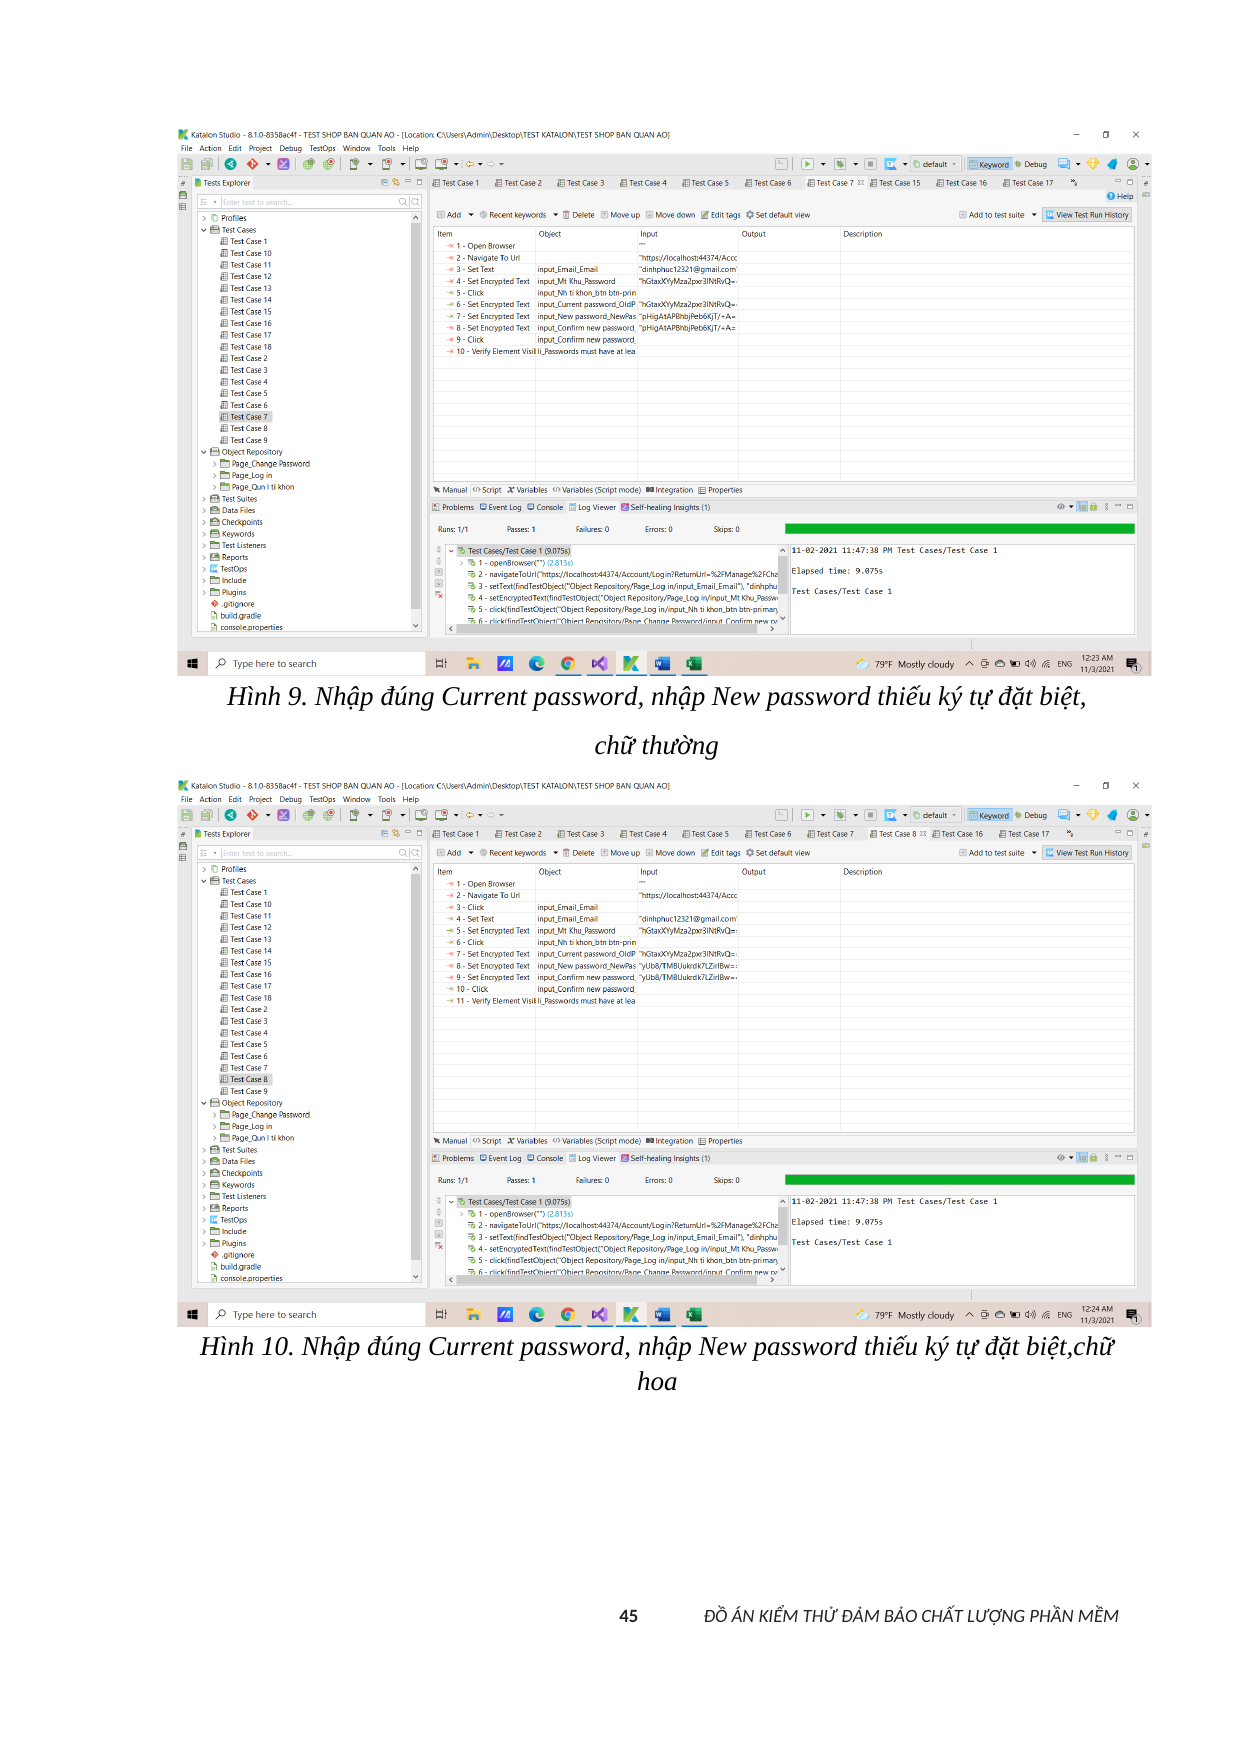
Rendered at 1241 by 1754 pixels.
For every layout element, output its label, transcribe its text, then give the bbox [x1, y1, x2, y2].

text chữ thường [177, 729, 1138, 760]
picture [177, 778, 1152, 1327]
picture [177, 127, 1152, 676]
text Hình 9. Nhập đúng Current password, nhập New password thiếu ký tự đặt biệt, [177, 676, 1138, 711]
text Hình 10. Nhập đúng Current password, nhập New password thiếu ký tự đặt biệt,chữ hoa [177, 1327, 1138, 1396]
